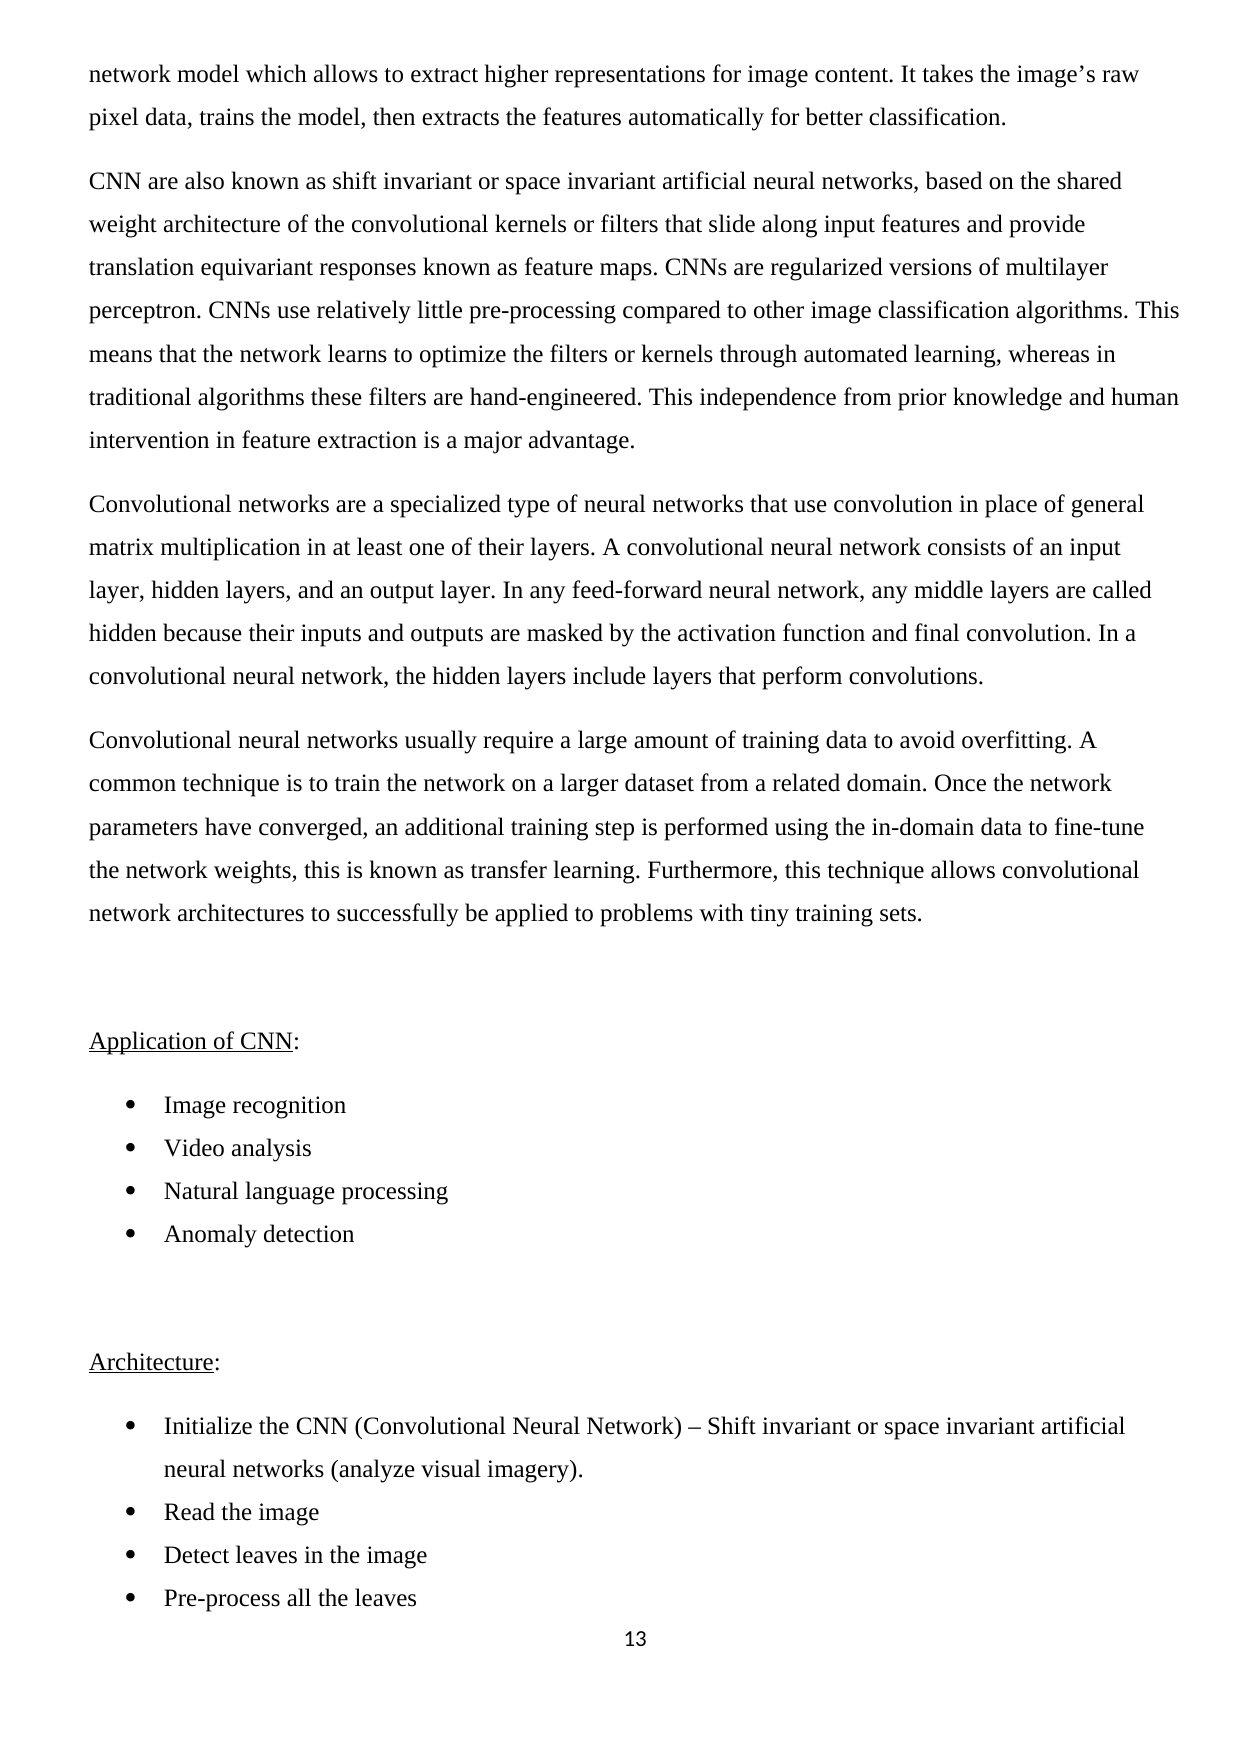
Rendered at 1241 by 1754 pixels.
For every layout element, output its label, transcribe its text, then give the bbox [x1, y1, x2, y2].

text CNN are also known as shift invariant or space invariant artificial neural networks, based on the shared weight architecture of the convolutional kernels or filters that slide along input features and provide translation equivariant responses known as feature maps. CNNs are regularized versions of multilayer perceptron. CNNs use relatively little pre-processing compared to other image classification algorithms. This means that the network learns to optimize the filters or kernels through automated learning, whereas in traditional algorithms these filters are hand-engineered. This independence from prior knowledge and human intervention in feature extraction is a major advantage. [89, 166, 1181, 454]
list Pre-process all the leaves [126, 1583, 1181, 1612]
list Detect leaves in the image [126, 1540, 1181, 1569]
list Natural language processing [126, 1176, 1181, 1205]
text Architecture: [89, 1347, 1181, 1376]
text Application of CNN: [89, 1026, 1181, 1054]
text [89, 59, 1181, 131]
text Convolutional networks are a specialized type of neural networks that use convolution in place of general matrix multiplication in at least one of their layers. A convolutional neural network consists of an input layer, hidden layers, and an output layer. In any feed-forward neural network, any middle layers are called hidden because their inputs and outputs are masked by the activation function and final convolution. In a convolutional neural network, the hidden layers include layers that perform convolutions. [89, 489, 1181, 690]
list Initialize the CNN (Convolutional Neural Network) – Shift invariant or space invariant artificial neural networks (analyze visual imagery). [126, 1411, 1181, 1483]
text Convolutional neural networks usually require a large amount of training data to avoid overfitting. A common technique is to train the network on a larger dataset from a related domain. Once the network parameters have converged, an additional training step is performed using the in-domain data to fine-tune the network weights, this is known as transfer learning. Furthermore, this technique allows convolutional network architectures to successfully be applied to problems with tiny training sets. [89, 725, 1181, 927]
list Image recognition [126, 1090, 1181, 1118]
list Read the image [126, 1497, 1181, 1526]
list Video analysis [126, 1133, 1181, 1162]
list Anomaly detection [126, 1219, 1181, 1248]
